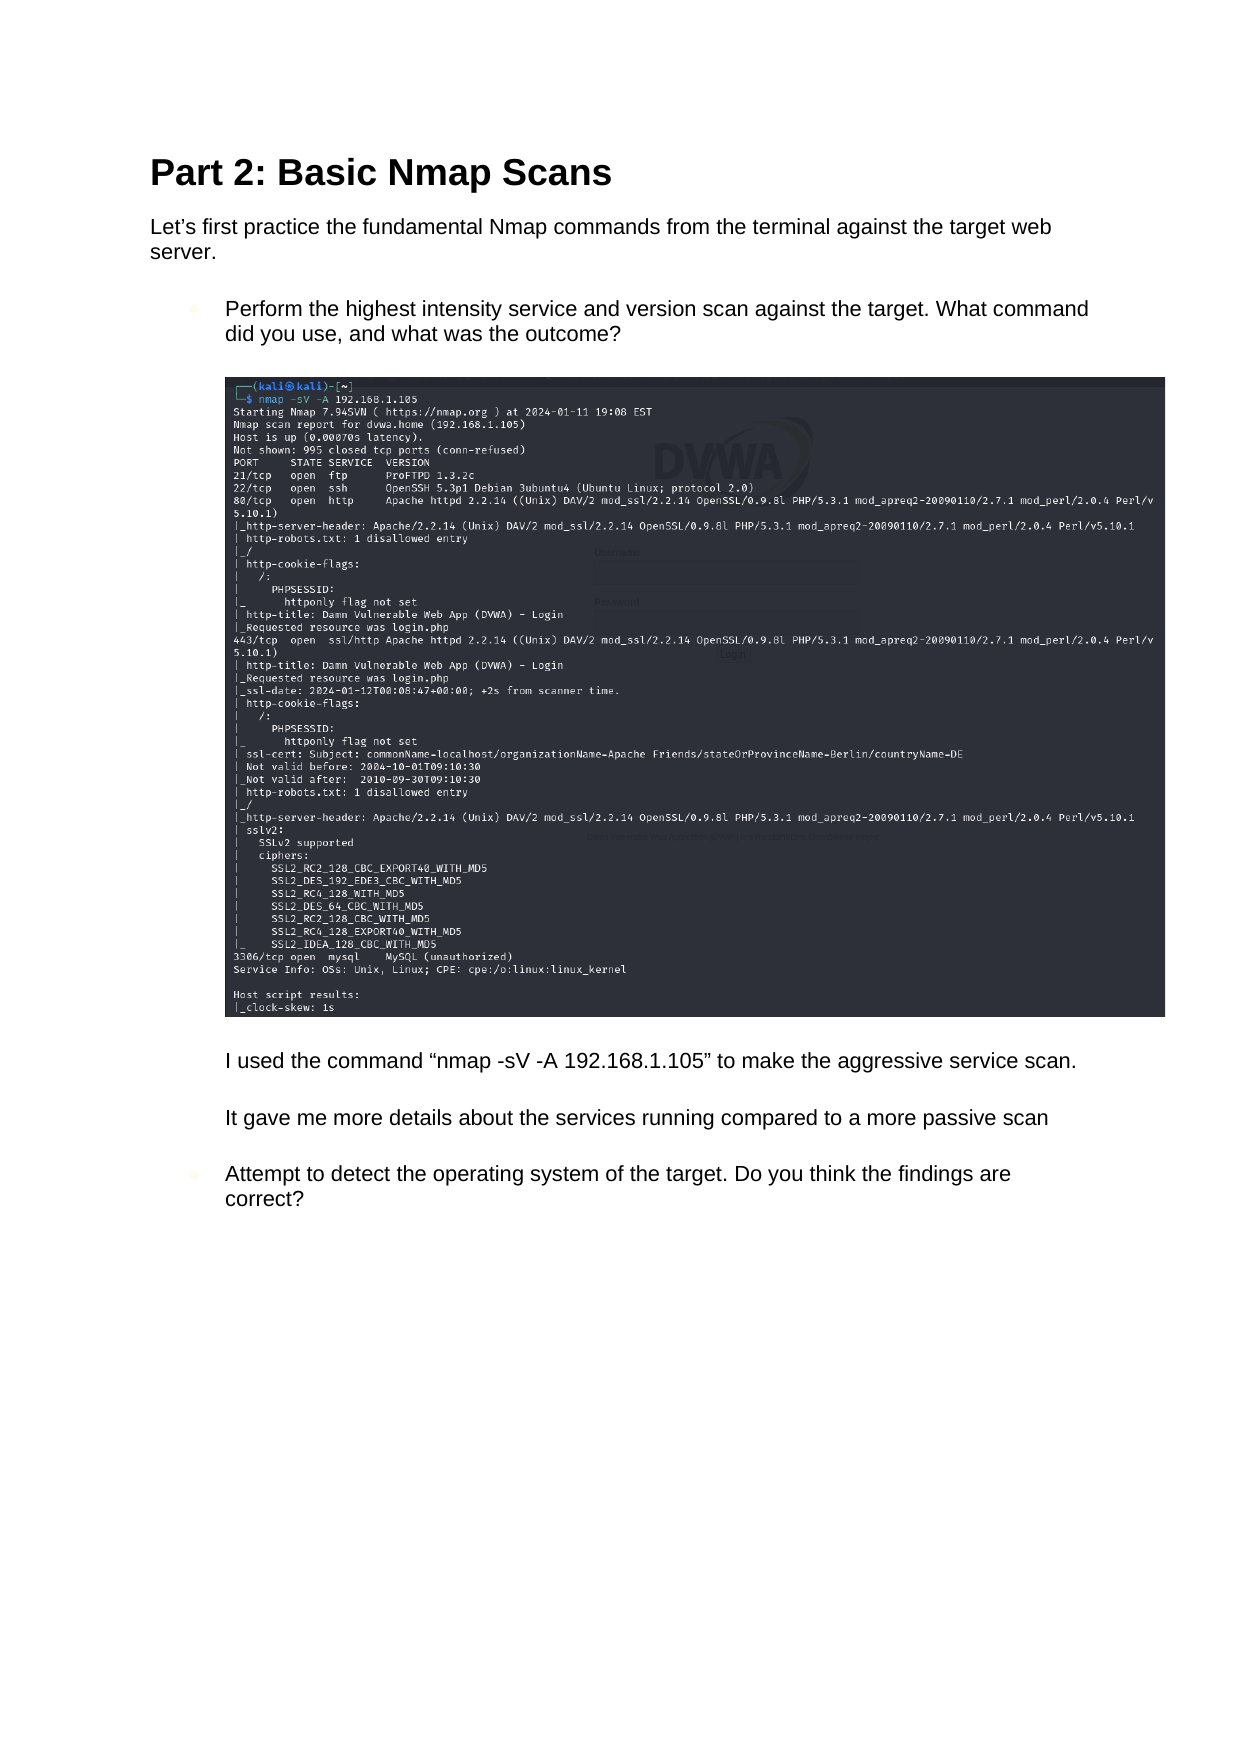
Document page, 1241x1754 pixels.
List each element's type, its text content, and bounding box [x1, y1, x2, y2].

list Attempt to detect the operating system of the target. Do you think the findings are correct? [187, 1161, 1090, 1212]
list Perform the highest intensity service and version scan against the target. What command did you use, and what was the outcome? [187, 296, 1090, 346]
picture [225, 377, 1166, 1017]
text Let’s first practice the fundamental Nmap commands from the terminal against the target web server. [150, 214, 1090, 264]
text I used the command “nmap -sV -A 192.168.1.105” to make the aggressive service scan. [225, 1048, 1090, 1073]
text It gave me more details about the services running compared to a more passive scan [225, 1105, 1090, 1130]
subtitle Part 2: Basic Nmap Scans [150, 150, 1090, 193]
